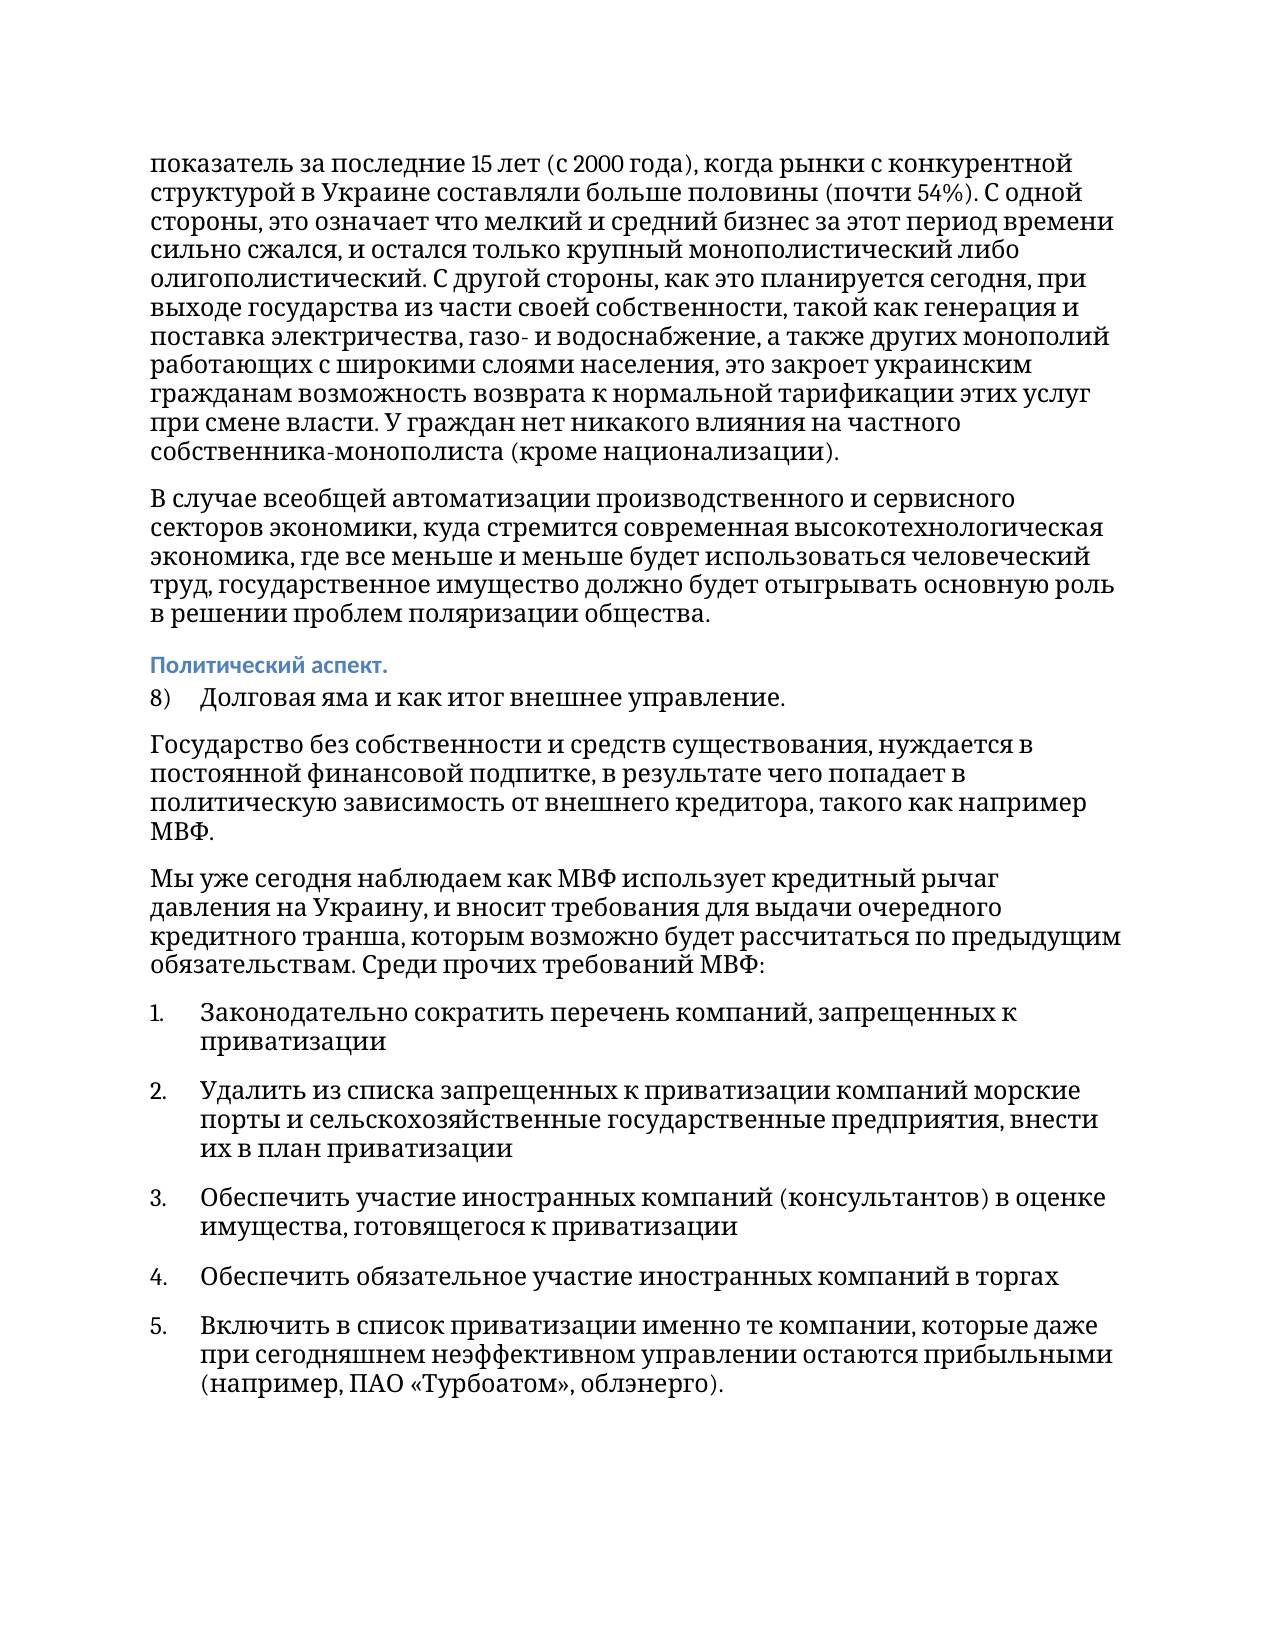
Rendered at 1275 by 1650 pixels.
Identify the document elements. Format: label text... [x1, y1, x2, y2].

text Государство без собственности и средств существования, нуждается в постоянной финансовой подпитке, в результате чего попадает в политическую зависимость от внешнего кредитора, такого как например МВФ. [150, 731, 1125, 846]
list Законодательно сократить перечень компаний, запрещенных к приватизации [150, 999, 1125, 1056]
list Обеспечить участие иностранных компаний (консультантов) в оценке имущества, готовящегося к приватизации [150, 1184, 1125, 1242]
text В случае всеобщей автоматизации производственного и сервисного секторов экономики, куда стремится современная высокотехнологическая экономика, где все меньше и меньше будет использоваться человеческий труд, государственное имущество должно будет отыгрывать основную роль в решении проблем поляризации общества. [150, 485, 1125, 629]
list Долговая яма и как итог внешнее управление. [150, 684, 1125, 713]
list Включить в список приватизации именно те компании, которые даже при сегодняшнем неэффективном управлении остаются прибыльными (например, ПАО «Турбоатом», облэнерго). [150, 1312, 1125, 1398]
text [150, 150, 1125, 466]
subtitle Политический аспект. [150, 649, 1125, 680]
text Мы уже сегодня наблюдаем как МВФ использует кредитный рычаг давления на Украину, и вносит требования для выдачи очередного кредитного транша, которым возможно будет рассчитаться по предыдущим обязательствам. Среди прочих требований МВФ: [150, 865, 1125, 980]
list Обеспечить обязательное участие иностранных компаний в торгах [150, 1263, 1125, 1291]
list Удалить из списка запрещенных к приватизации компаний морские порты и сельскохозяйственные государственные предприятия, внести их в план приватизации [150, 1077, 1125, 1163]
